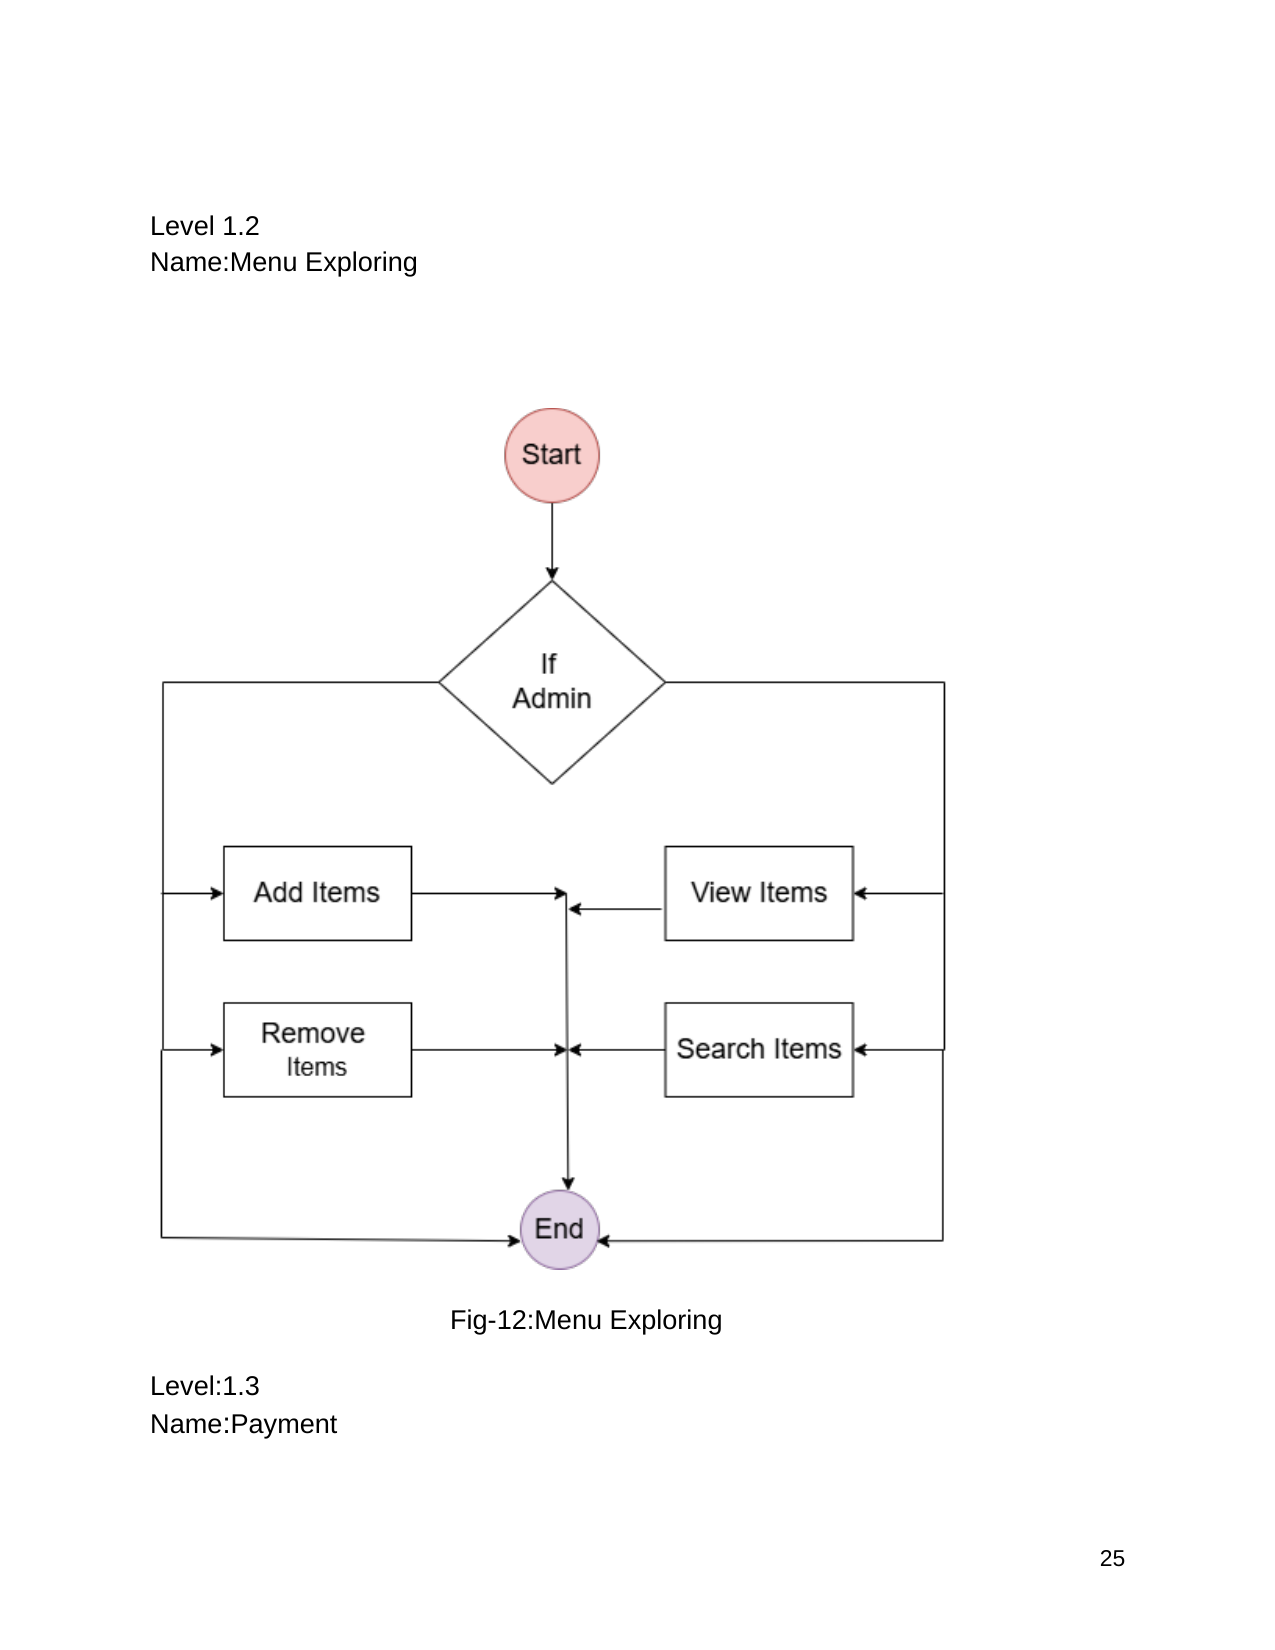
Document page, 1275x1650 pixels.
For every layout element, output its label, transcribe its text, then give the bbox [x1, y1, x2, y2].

text Name:Payment [150, 1406, 1125, 1439]
text Level 1.2 [150, 210, 1125, 242]
picture [150, 408, 958, 1270]
text Name:Menu Exploring [150, 246, 1125, 278]
text Level:1.3 [150, 1370, 1125, 1401]
text Fig-12:Menu Exploring [450, 1304, 1125, 1335]
